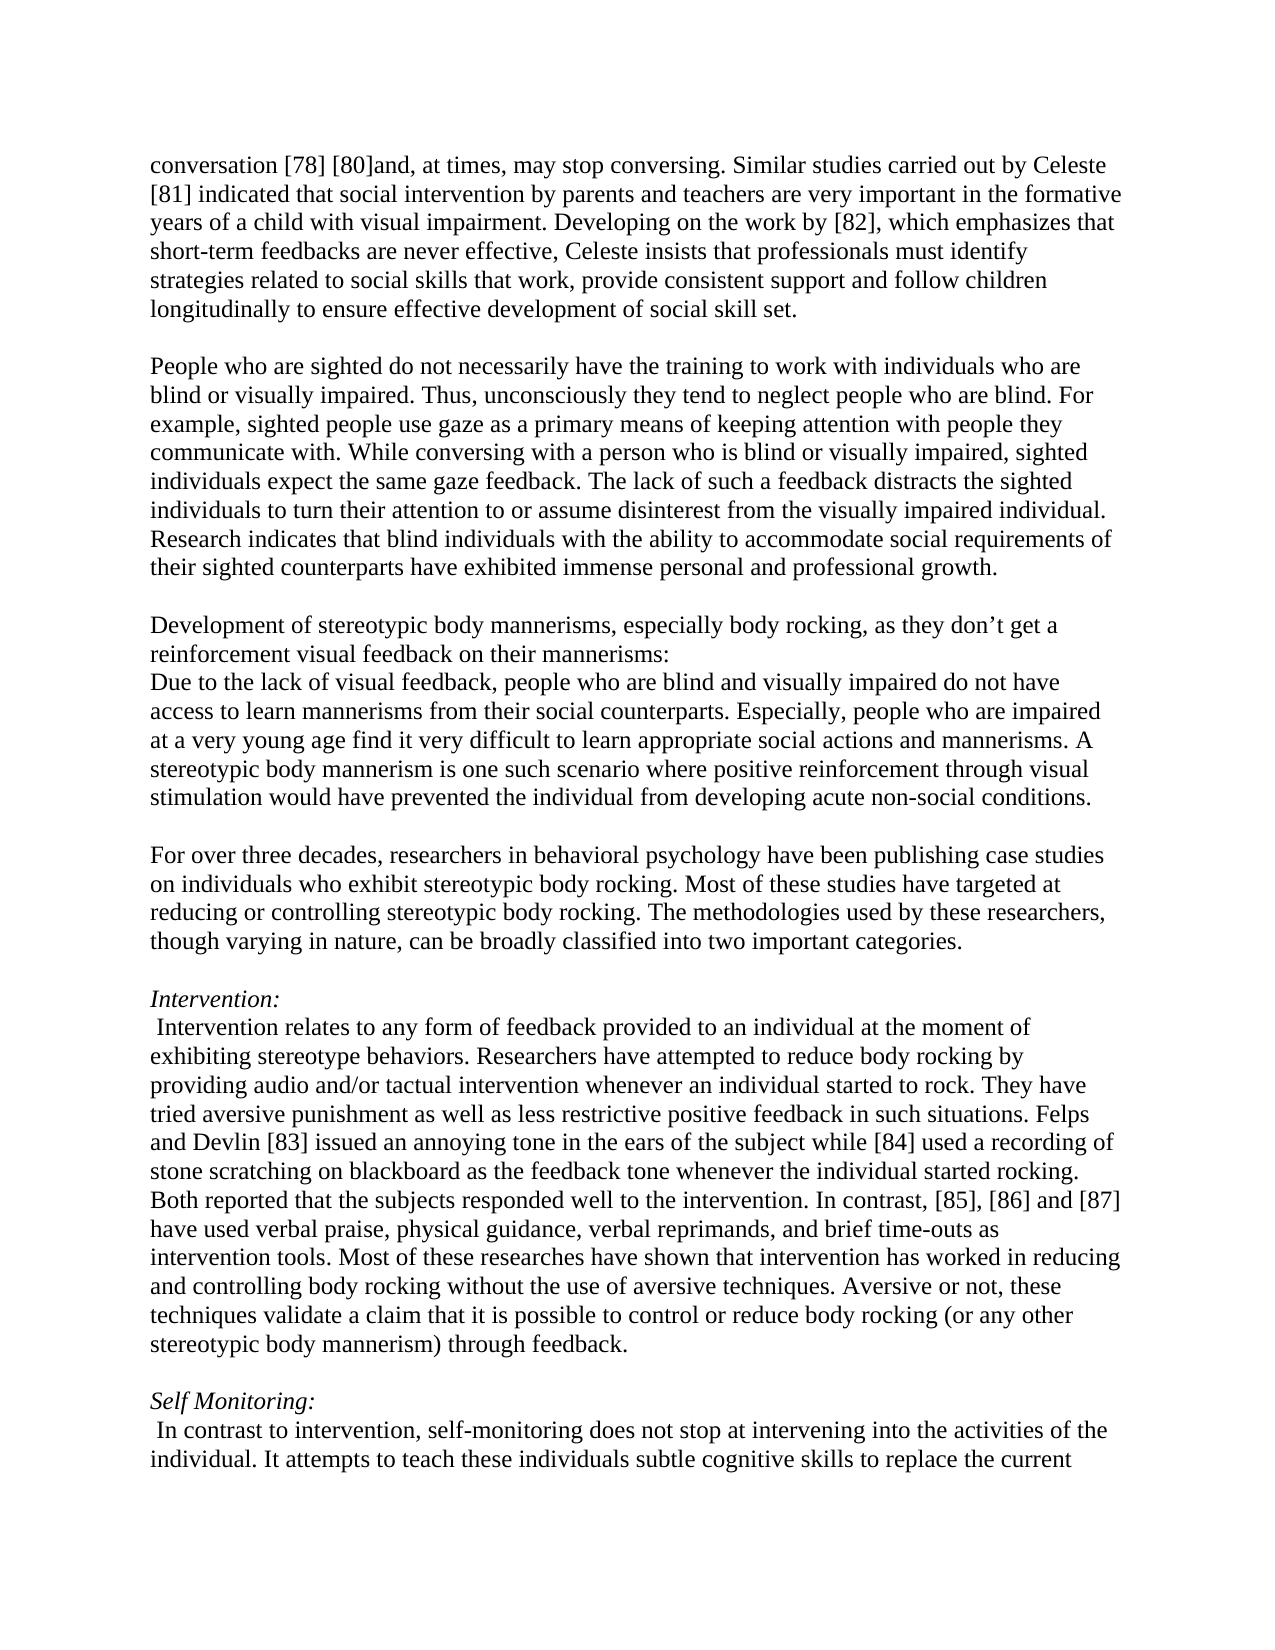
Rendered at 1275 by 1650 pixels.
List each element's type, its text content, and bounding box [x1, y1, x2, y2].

text Development of stereotypic body mannerisms, especially body rocking, as they don’t get a reinforcement visual feedback on their mannerisms: [150, 610, 1125, 667]
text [150, 150, 1125, 322]
list Intervention: [150, 984, 1125, 1012]
text For over three decades, researchers in behavioral psychology have been publishing case studies on individuals who exhibit stereotypic body rocking. Most of these studies have targeted at reducing or controlling stereotypic body rocking. The methodologies used by these researchers, though varying in nature, can be broadly classified into two important categories. [150, 840, 1125, 955]
list Self Monitoring: [150, 1386, 1125, 1415]
list Intervention relates to any form of feedback provided to an individual at the moment of exhibiting stereotype behaviors. Researchers have attempted to reduce body rocking by providing audio and/or tactual intervention whenever an individual started to rock. They have tried aversive punishment as well as less restrictive positive feedback in such situations. Felps and Devlin [83] issued an annoying tone in the ears of the subject while [84] used a recording of stone scratching on blackboard as the feedback tone whenever the individual started rocking. Both reported that the subjects responded well to the intervention. In contrast, [85], [86] and [87] have used verbal praise, physical guidance, verbal reprimands, and brief time-outs as intervention tools. Most of these researches have shown that intervention has worked in reducing and controlling body rocking without the use of aversive techniques. Aversive or not, these techniques validate a claim that it is possible to control or reduce body rocking (or any other stereotypic body mannerism) through feedback. [150, 1012, 1125, 1357]
text People who are sighted do not necessarily have the training to work with individuals who are blind or visually impaired. Thus, unconsciously they tend to neglect people who are blind. For example, sighted people use gaze as a primary means of keeping attention with people they communicate with. While conversing with a person who is blind or visually impaired, sighted individuals expect the same gaze feedback. The lack of such a feedback distracts the sighted individuals to turn their attention to or assume disinterest from the visually impaired individual. Research indicates that blind individuals with the ability to accommodate social requirements of their sighted counterparts have exhibited immense personal and professional growth. [150, 351, 1125, 581]
text Due to the lack of visual feedback, people who are blind and visually impaired do not have access to learn mannerisms from their social counterparts. Especially, people who are impaired at a very young age find it very difficult to learn appropriate social actions and mannerisms. A stereotypic body mannerism is one such scenario where positive reinforcement through visual stimulation would have prevented the individual from developing acute non-social conditions. [150, 667, 1125, 811]
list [150, 1415, 1125, 1472]
